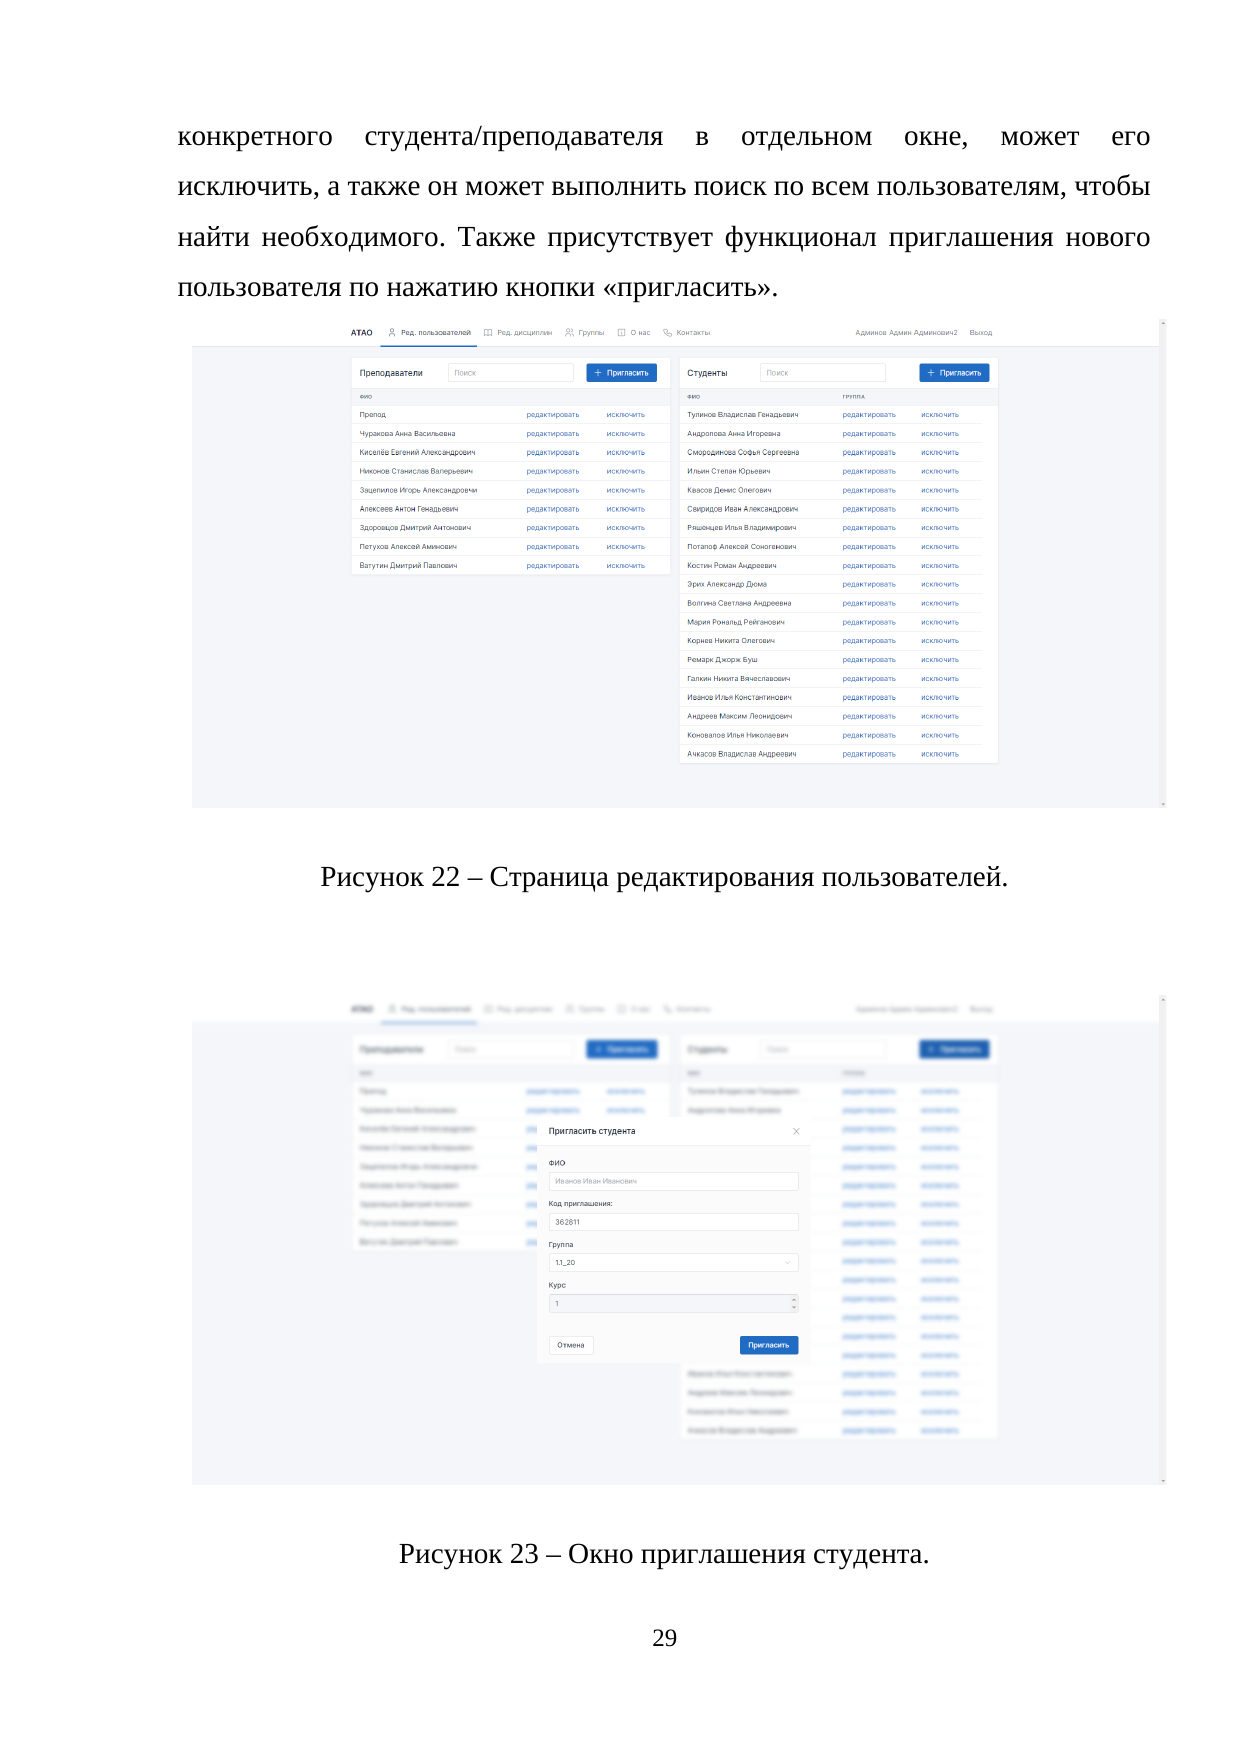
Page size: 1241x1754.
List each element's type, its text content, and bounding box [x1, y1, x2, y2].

text Рисунок 22 – Страница редактирования пользователей. [177, 859, 1152, 893]
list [177, 118, 1152, 303]
picture [192, 995, 1167, 1485]
text Рисунок 23 – Окно приглашения студента. [177, 1537, 1152, 1570]
picture [192, 319, 1167, 808]
